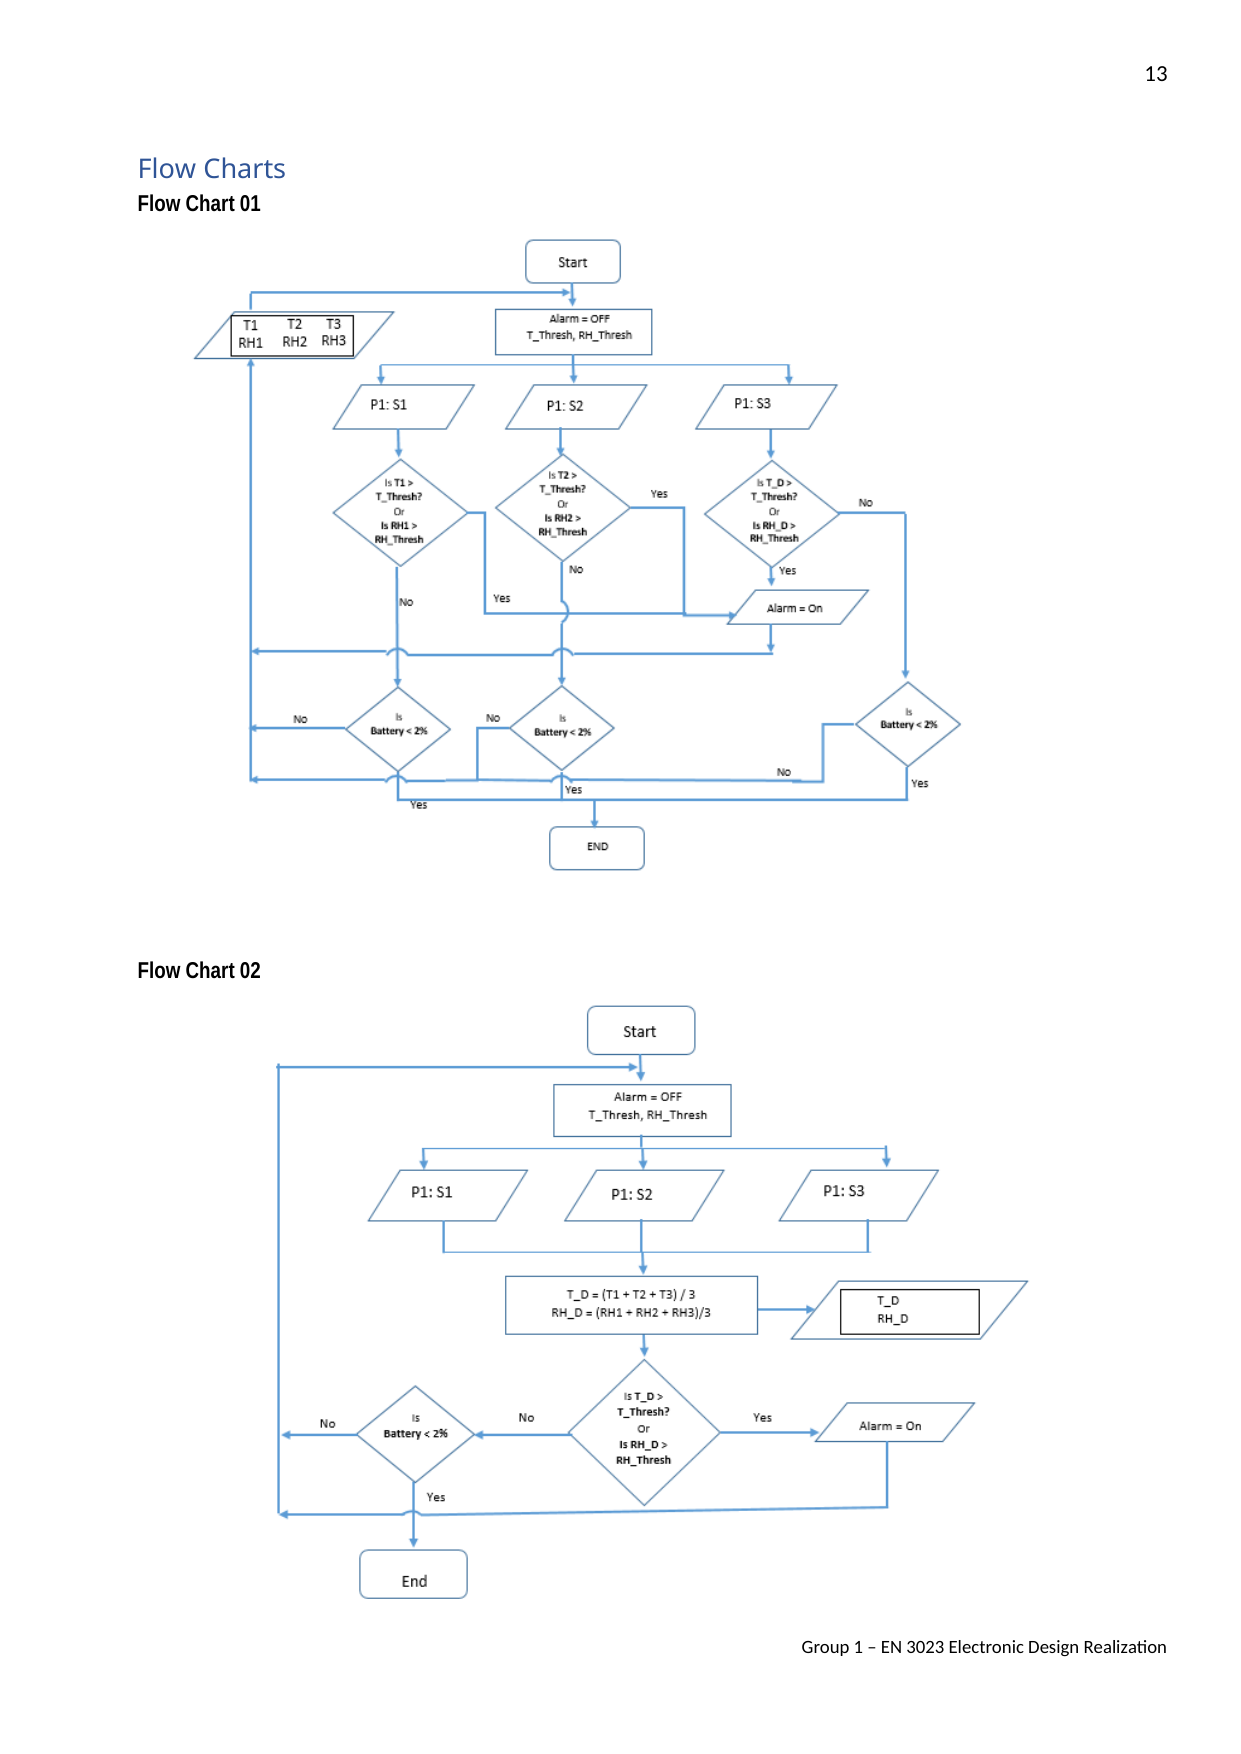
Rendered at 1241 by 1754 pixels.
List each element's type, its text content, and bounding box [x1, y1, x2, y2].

picture [187, 233, 973, 879]
text Flow Chart 02 [137, 957, 1167, 983]
picture [260, 996, 1044, 1608]
subtitle Flow Charts [137, 150, 1167, 187]
text Flow Chart 01 [137, 190, 1167, 216]
